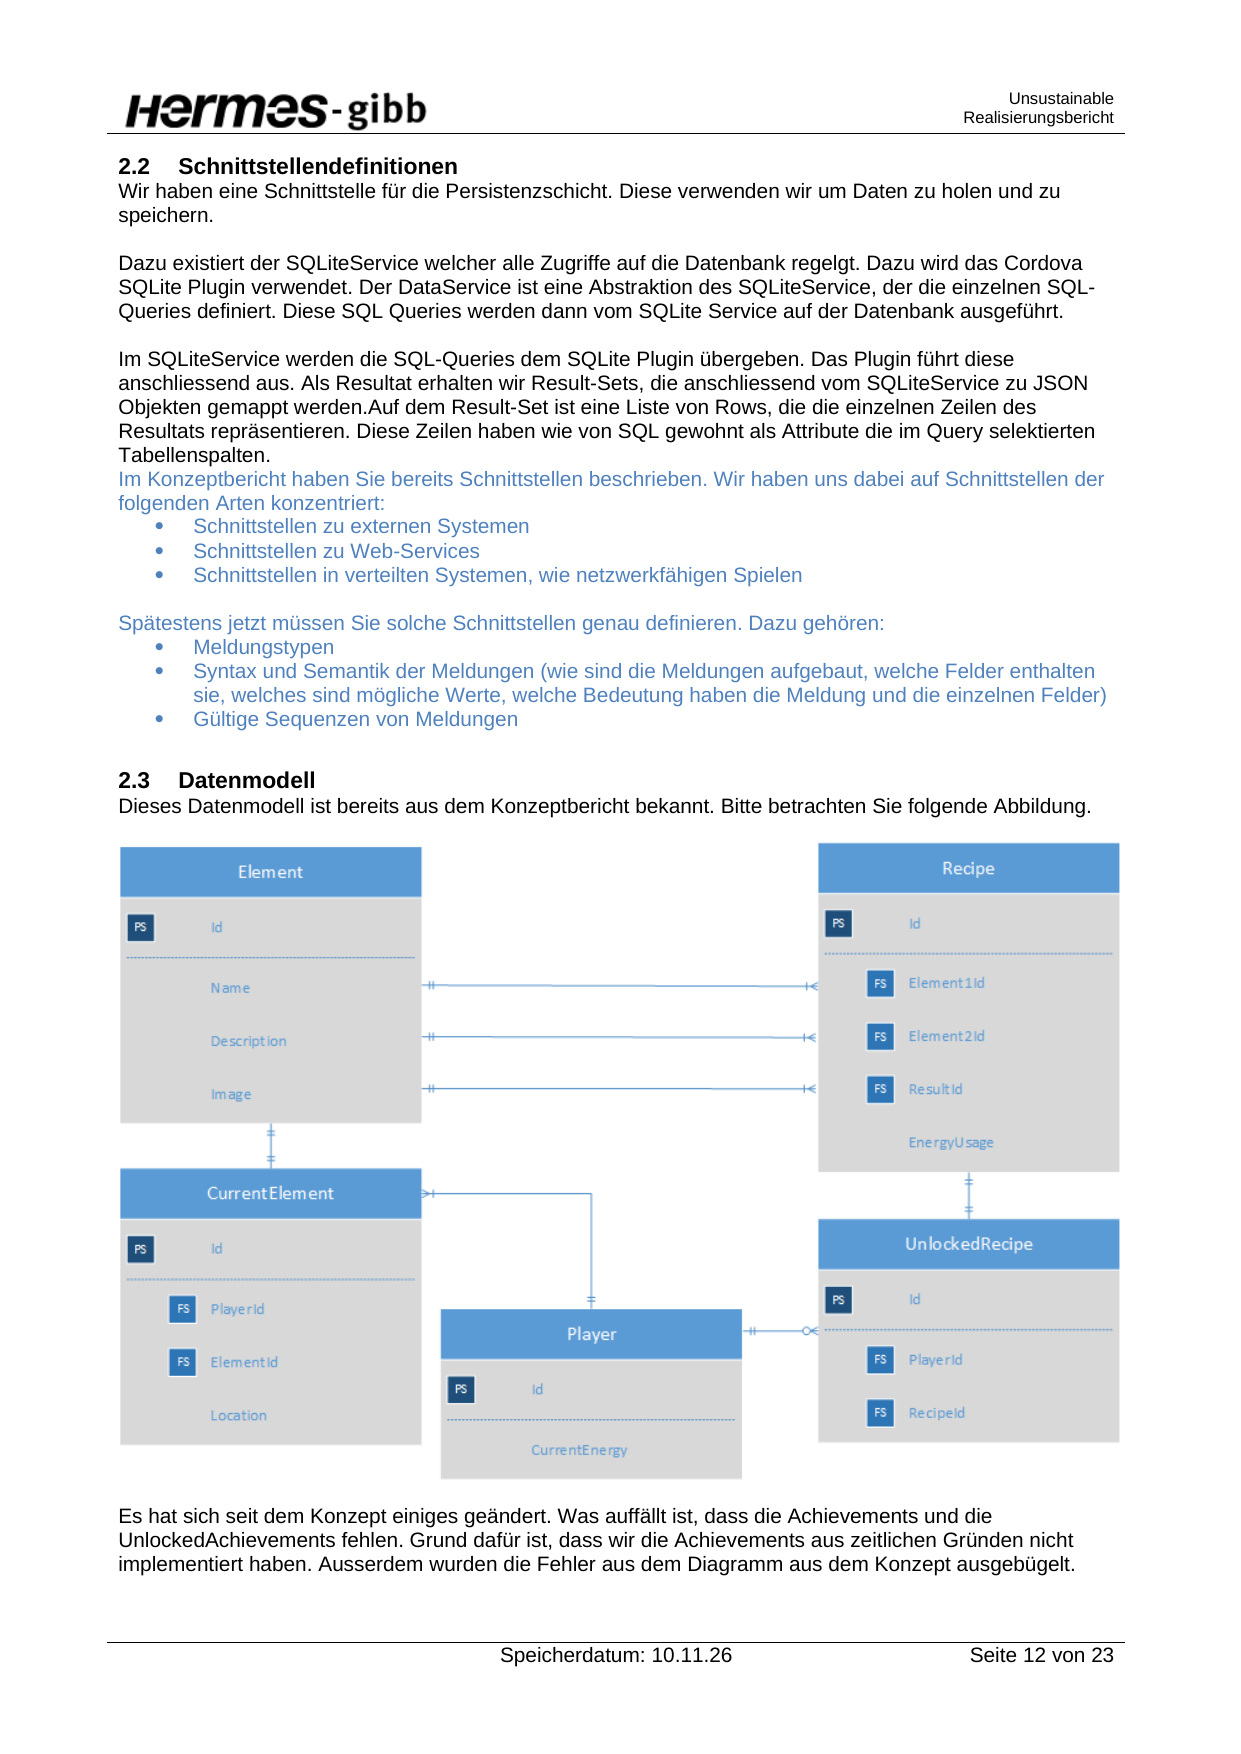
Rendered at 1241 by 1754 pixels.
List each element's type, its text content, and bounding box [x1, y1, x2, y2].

picture [118, 841, 1122, 1481]
list Schnittstellen zu Web-Services [156, 538, 1122, 562]
text Dazu existiert der SQLiteService welcher alle Zugriffe auf die Datenbank regelgt. Dazu wird das Cordova SQLite Plugin verwendet. Der DataService ist eine Abstraktion des SQLiteService, der die einzelnen SQL-Queries definiert. Diese SQL Queries werden dann vom SQLite Service auf der Datenbank ausgeführt. [118, 251, 1122, 323]
text Spätestens jetzt müssen Sie solche Schnittstellen genau definieren. Dazu gehören: [118, 611, 1122, 634]
list Syntax und Semantik der Meldungen (wie sind die Meldungen aufgebaut, welche Felder enthalten sie, welches sind mögliche Werte, welche Bedeutung haben die Meldung und die einzelnen Felder) [156, 658, 1122, 707]
text Im Konzeptbericht haben Sie bereits Schnittstellen beschrieben. Wir haben uns dabei auf Schnittstellen der folgenden Arten konzentriert: [118, 466, 1122, 514]
text Im SQLiteService werden die SQL-Queries dem SQLite Plugin übergeben. Das Plugin führt diese anschliessend aus. Als Resultat erhalten wir Result-Sets, die anschliessend vom SQLiteService zu JSON Objekten gemappt werden.Auf dem Result-Set ist eine Liste von Rows, die die einzelnen Zeilen des Resultats repräsentieren. Diese Zeilen haben wie von SQL gewohnt als Attribute die im Query selektierten Tabellenspalten. [118, 347, 1122, 466]
list Schnittstellen zu externen Systemen [156, 514, 1122, 538]
list Meldungstypen [156, 634, 1122, 658]
subtitle Datenmodell [118, 767, 1122, 793]
subtitle Schnittstellendefinitionen [118, 153, 1122, 179]
text Wir haben eine Schnittstelle für die Persistenzschicht. Diese verwenden wir um Daten zu holen und zu speichern. [118, 179, 1122, 227]
list Gültige Sequenzen von Meldungen [156, 707, 1122, 731]
text Es hat sich seit dem Konzept einiges geändert. Was auffällt ist, dass die Achievements und die UnlockedAchievements fehlen. Grund dafür ist, dass wir die Achievements aus zeitlichen Gründen nicht implementiert haben. Ausserdem wurden die Fehler aus dem Diagramm aus dem Konzept ausgebügelt. [118, 1504, 1122, 1576]
text Dieses Datenmodell ist bereits aus dem Konzeptbericht bekannt. Bitte betrachten Sie folgende Abbildung. [118, 793, 1122, 817]
list Schnittstellen in verteilten Systemen, wie netzwerkfähigen Spielen [156, 562, 1122, 587]
